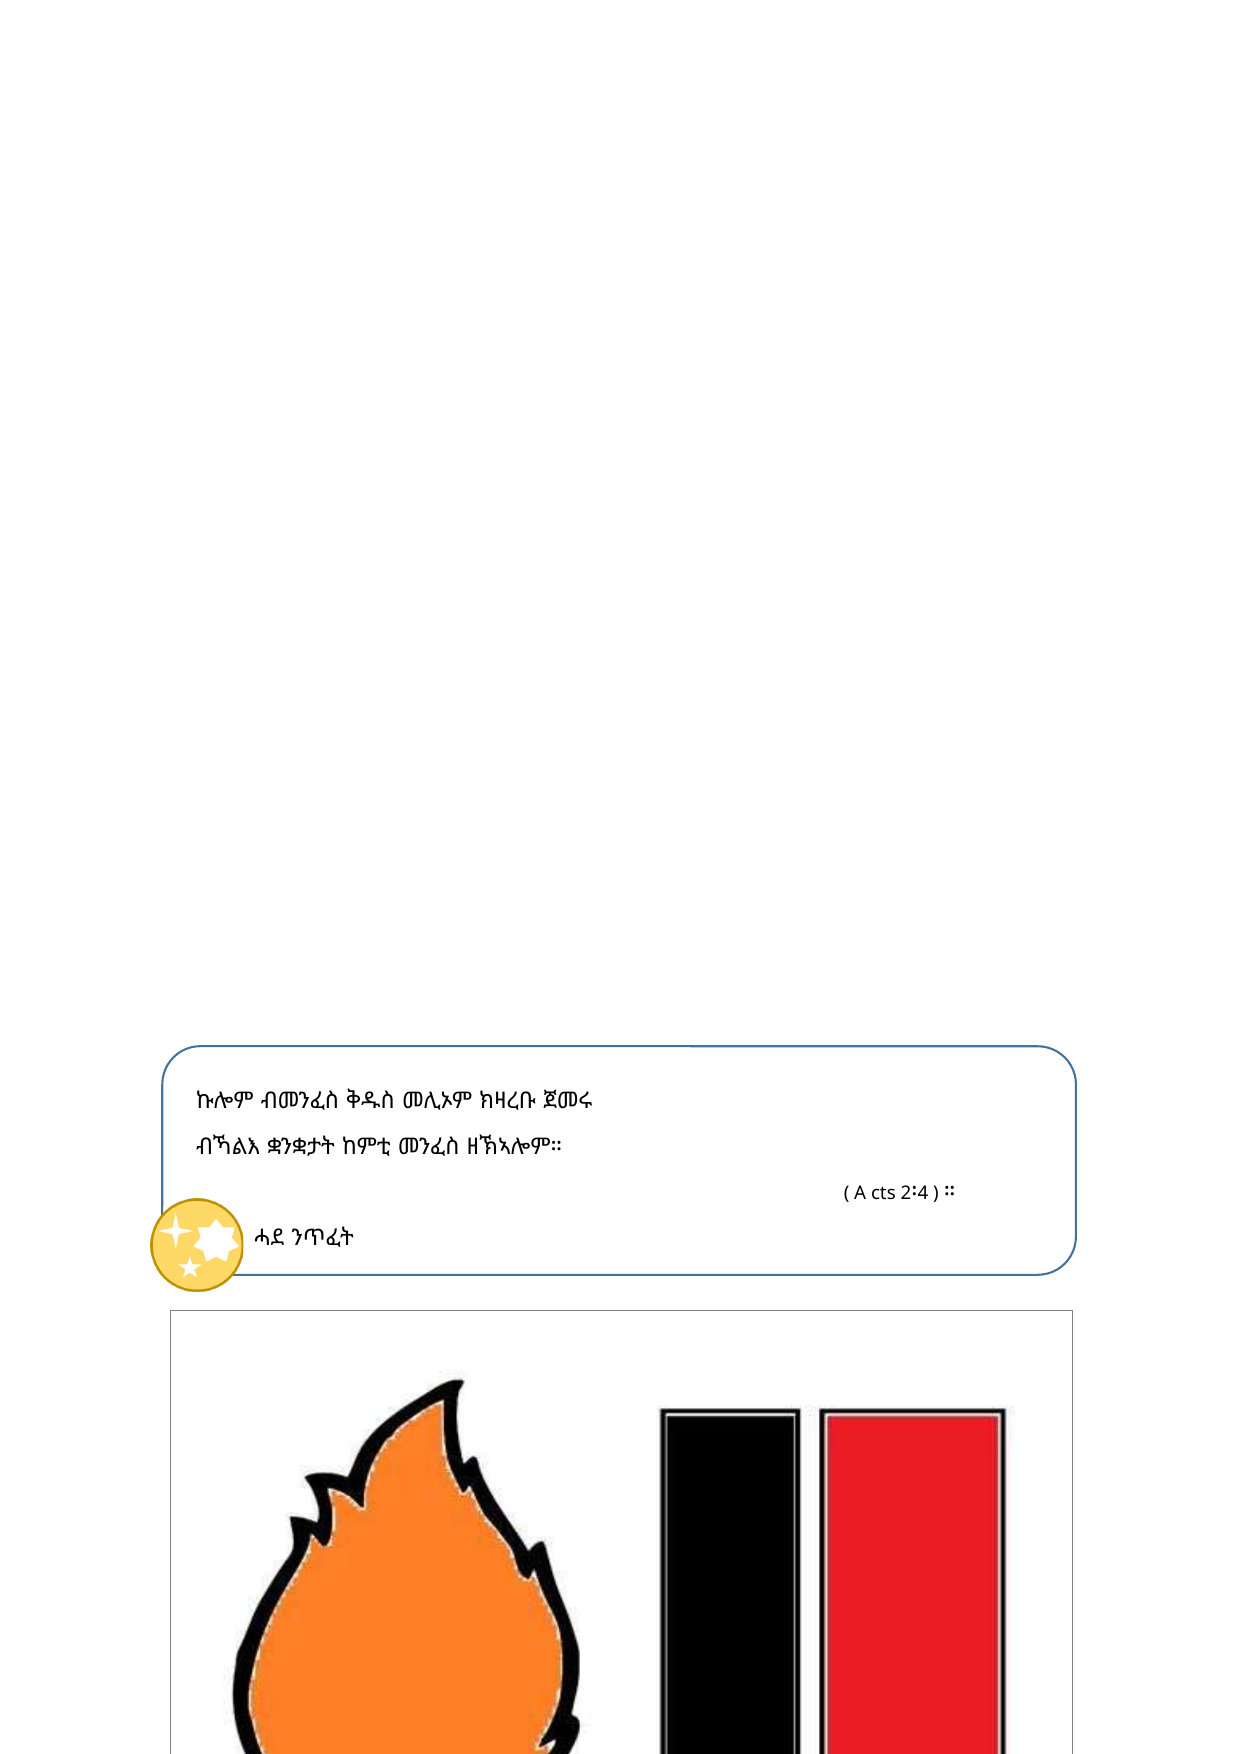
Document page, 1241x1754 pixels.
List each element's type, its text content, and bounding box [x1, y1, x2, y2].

text ( A cts 2፡4 ) ። [150, 1178, 1090, 1205]
text ብኻልእ ቋንቋታት ከምቲ መንፈስ ዘኽኣሎም። [150, 1133, 1090, 1160]
text ኩሎም ብመንፈስ ቅዱስ መሊኦም ክዛረቡ ጀመሩ [150, 1088, 1090, 1114]
picture [171, 1311, 1072, 1754]
picture [150, 1198, 244, 1292]
text ሓደ ንጥፈት [244, 1224, 1090, 1251]
